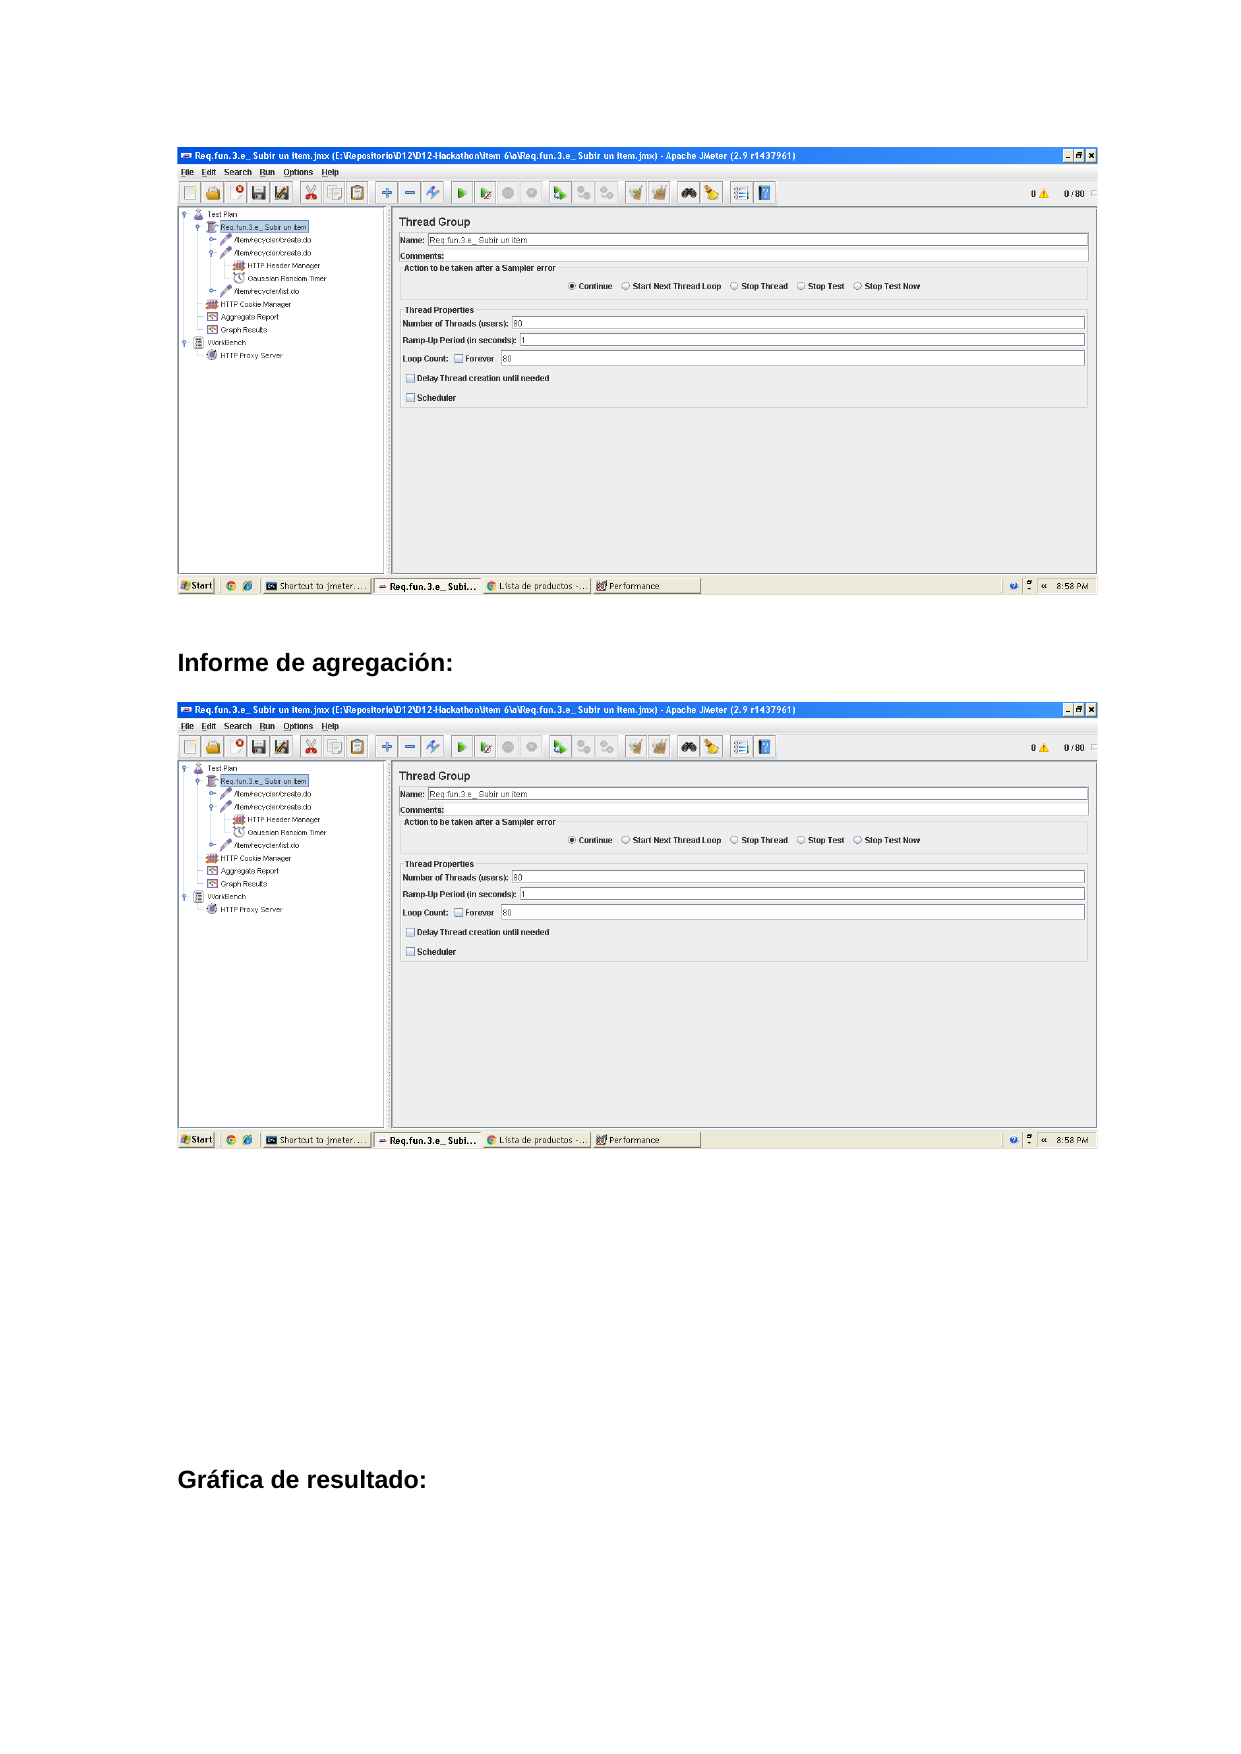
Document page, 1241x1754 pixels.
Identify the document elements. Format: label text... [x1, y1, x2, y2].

picture [177, 702, 1098, 1149]
picture [177, 147, 1098, 595]
text Gráfica de resultado: [177, 1465, 1063, 1494]
text Informe de agregación: [177, 619, 1063, 677]
